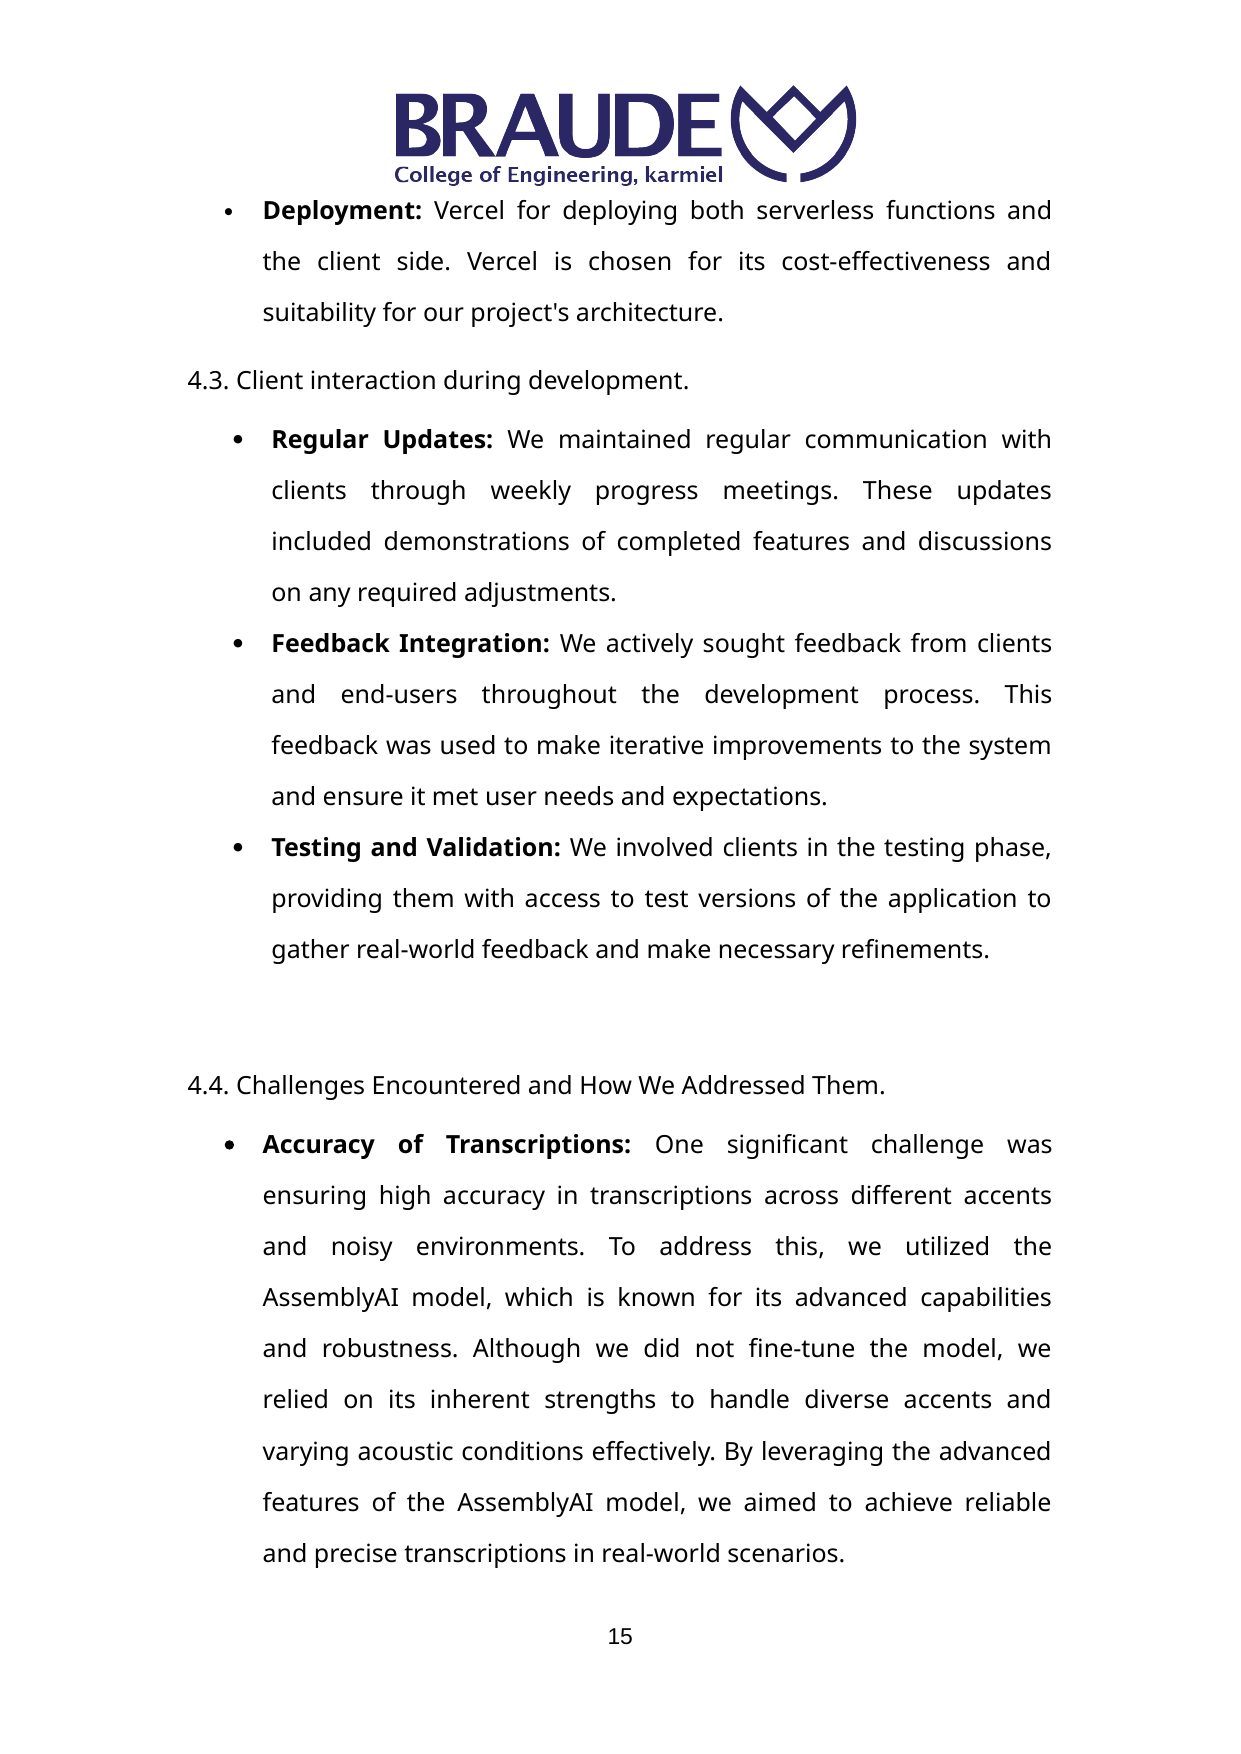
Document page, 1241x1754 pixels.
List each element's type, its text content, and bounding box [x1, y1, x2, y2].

list Feedback Integration: We actively sought feedback from clients and end-users throughout the development process. This feedback was used to make iterative improvements to the system and ensure it met user needs and expectations. [234, 626, 1053, 813]
list Testing and Validation: We involved clients in the testing phase, providing them with access to test versions of the application to gather real-world feedback and make necessary refinements. [234, 830, 1053, 966]
subtitle 4.3. Client interaction during development. [187, 362, 1053, 396]
list Accuracy of Transcriptions: One significant challenge was ensuring high accuracy in transcriptions across different accents and noisy environments. To address this, we utilized the AssemblyAI model, which is known for its advanced capabilities and robustness. Although we did not fine-tune the model, we relied on its inherent strengths to handle diverse accents and varying acoustic conditions effectively. By leveraging the advanced features of the AssemblyAI model, we aimed to achieve reliable and precise transcriptions in real-world scenarios. [225, 1127, 1053, 1569]
list Regular Updates: We maintained regular communication with clients through weekly progress meetings. These updates included demonstrations of completed features and discussions on any required adjustments. [234, 422, 1053, 609]
picture [369, 73, 871, 193]
list Deployment: Vercel for deploying both serverless functions and the client side. Vercel is chosen for its cost-effectiveness and suitability for our project's architecture. [225, 192, 1053, 329]
subtitle 4.4. Challenges Encountered and How We Addressed Them. [187, 1067, 1053, 1102]
